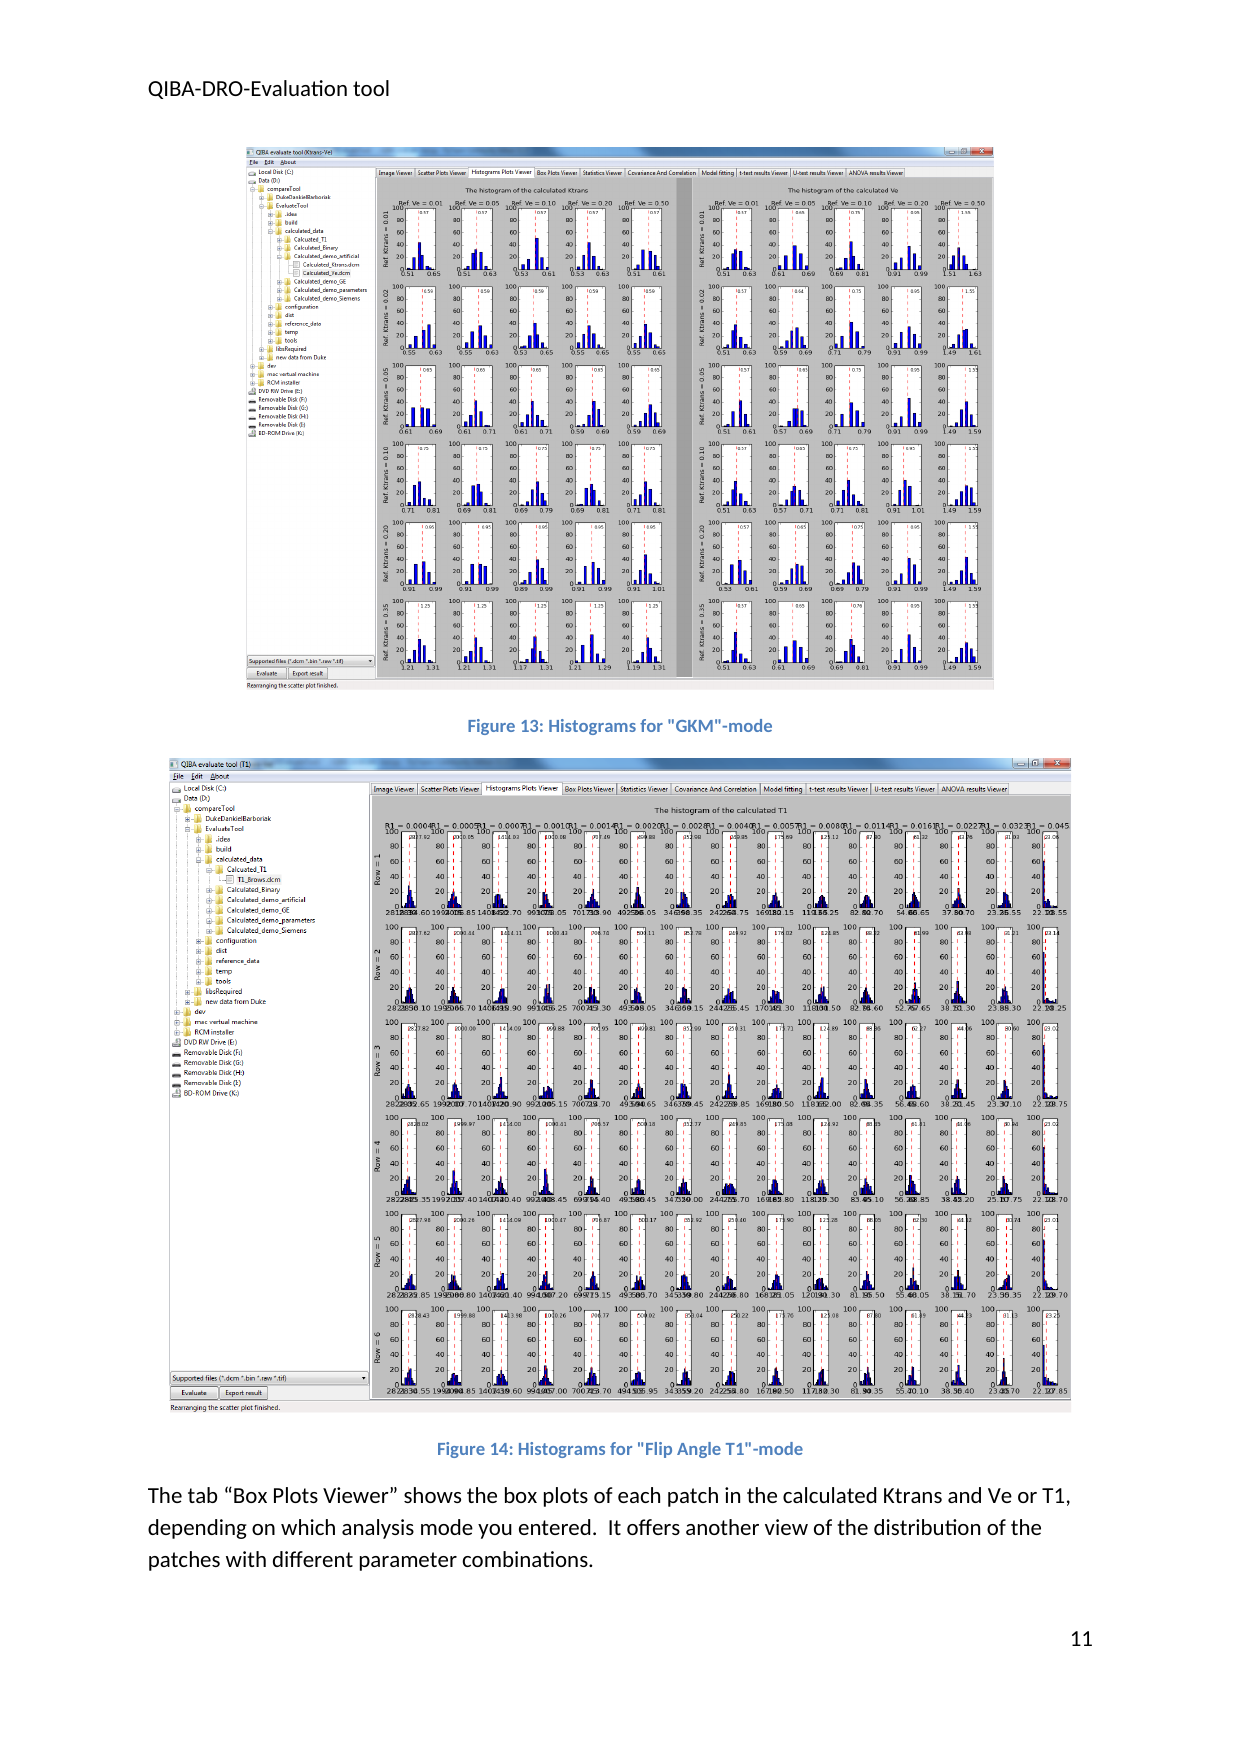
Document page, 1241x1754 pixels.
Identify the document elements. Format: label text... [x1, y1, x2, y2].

text The tab “Box Plots Viewer” shows the box plots of each patch in the calculated Ktrans and Ve or T1, depending on which analysis mode you entered. It offers another view of the distribution of the patches with different parameter combinations. [148, 1481, 1093, 1573]
text Figure 14: Histograms for "Flip Angle T1"-mode [148, 1437, 1093, 1460]
picture [169, 758, 1072, 1413]
picture [246, 147, 994, 690]
text Figure 13: Histograms for "GKM"-mode [148, 715, 1093, 738]
